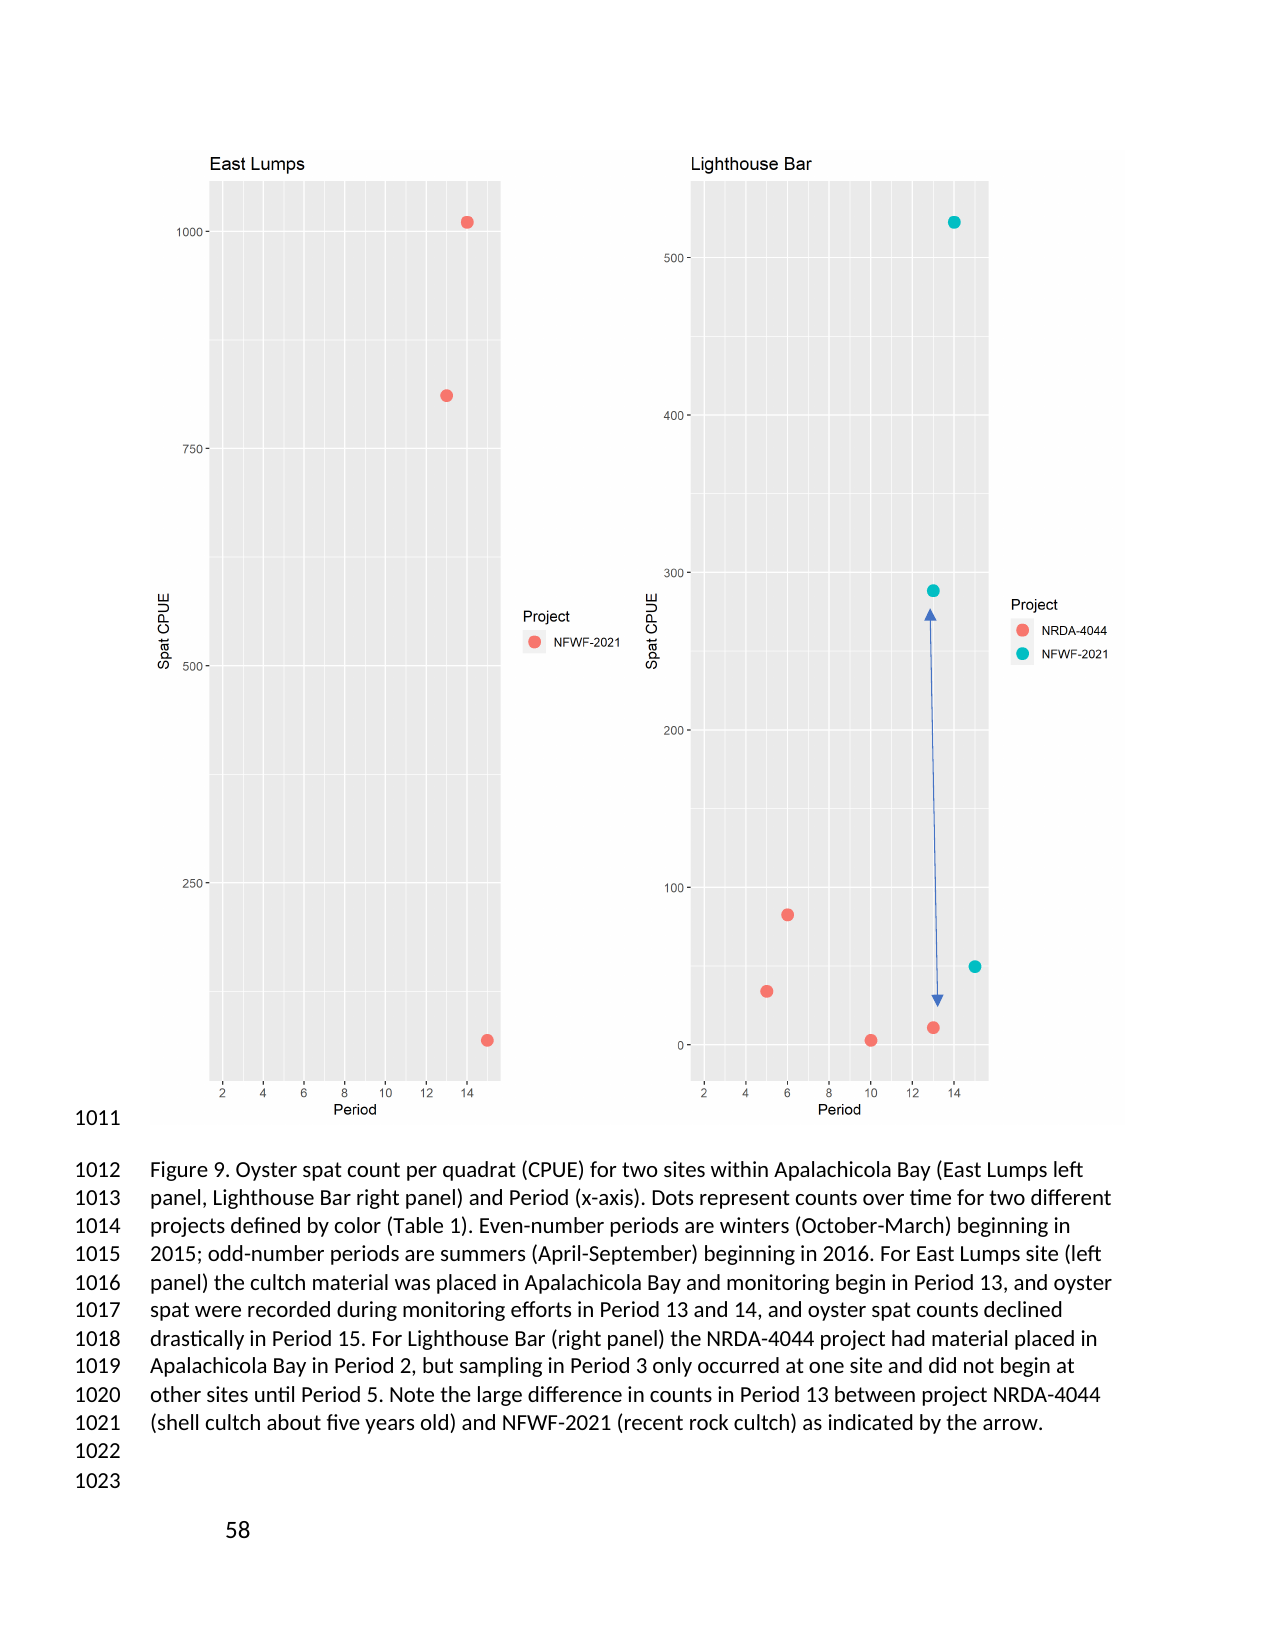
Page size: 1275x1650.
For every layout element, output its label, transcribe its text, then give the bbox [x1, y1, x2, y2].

picture [150, 150, 1125, 1125]
text Figure 9. Oyster spat count per quadrat (CPUE) for two sites within Apalachicola Bay (East Lumps left panel, Lighthouse Bar right panel) and Period (x-axis). Dots represent counts over time for two different projects defined by color (Table 1). Even-number periods are winters (October-March) beginning in 2015; odd-number periods are summers (April-September) beginning in 2016. For East Lumps site (left panel) the cultch material was placed in Apalachicola Bay and monitoring begin in Period 13, and oyster spat were recorded during monitoring efforts in Period 13 and 14, and oyster spat counts declined drastically in Period 15. For Lighthouse Bar (right panel) the NRDA-4044 project had material placed in Apalachicola Bay in Period 2, but sampling in Period 3 only occurred at one site and did not begin at other sites until Period 5. Note the large difference in counts in Period 13 between project NRDA-4044 (shell cultch about five years old) and NFWF-2021 (recent rock cultch) as indicated by the arrow. [150, 1156, 1125, 1436]
